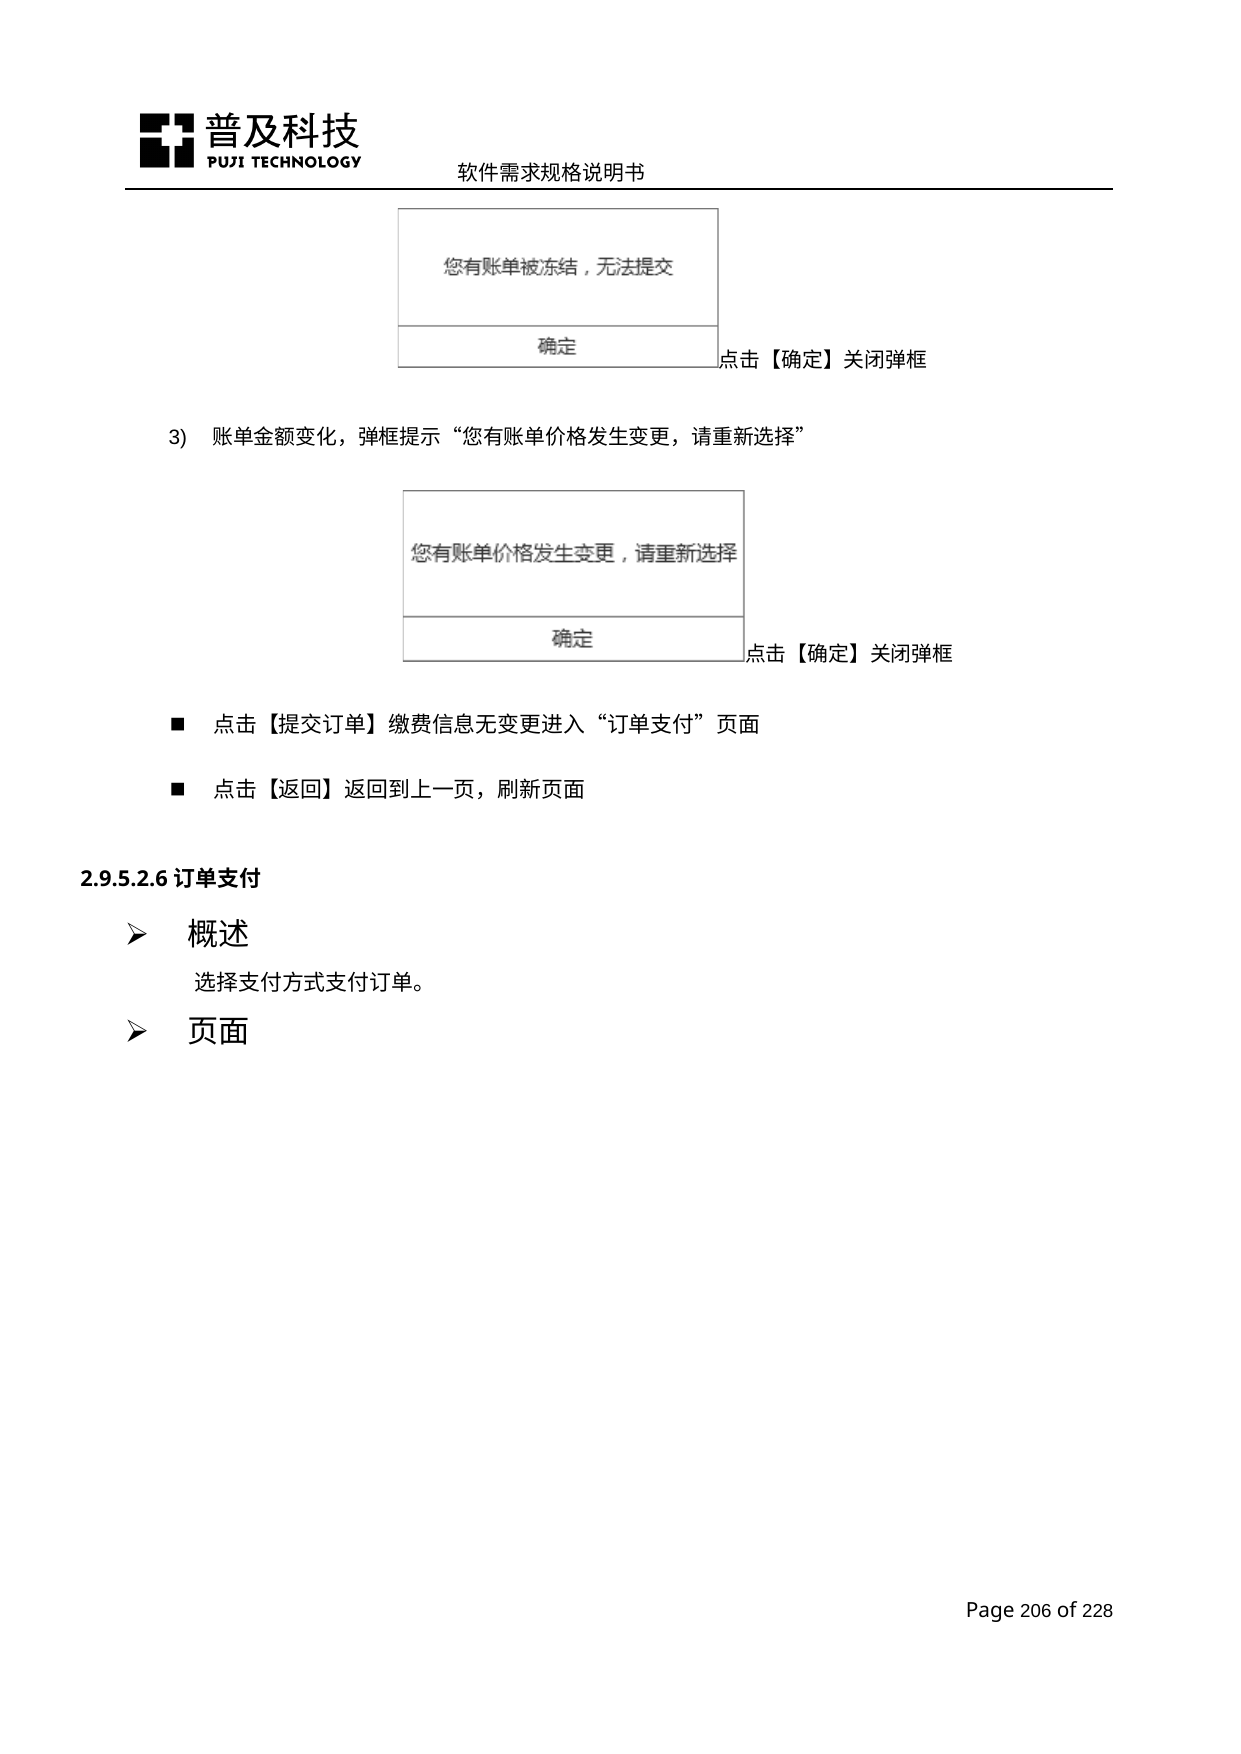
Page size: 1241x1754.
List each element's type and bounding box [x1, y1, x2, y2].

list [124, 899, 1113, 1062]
picture [397, 208, 719, 368]
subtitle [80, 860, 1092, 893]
picture [402, 490, 745, 662]
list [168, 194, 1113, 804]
picture [124, 103, 365, 180]
